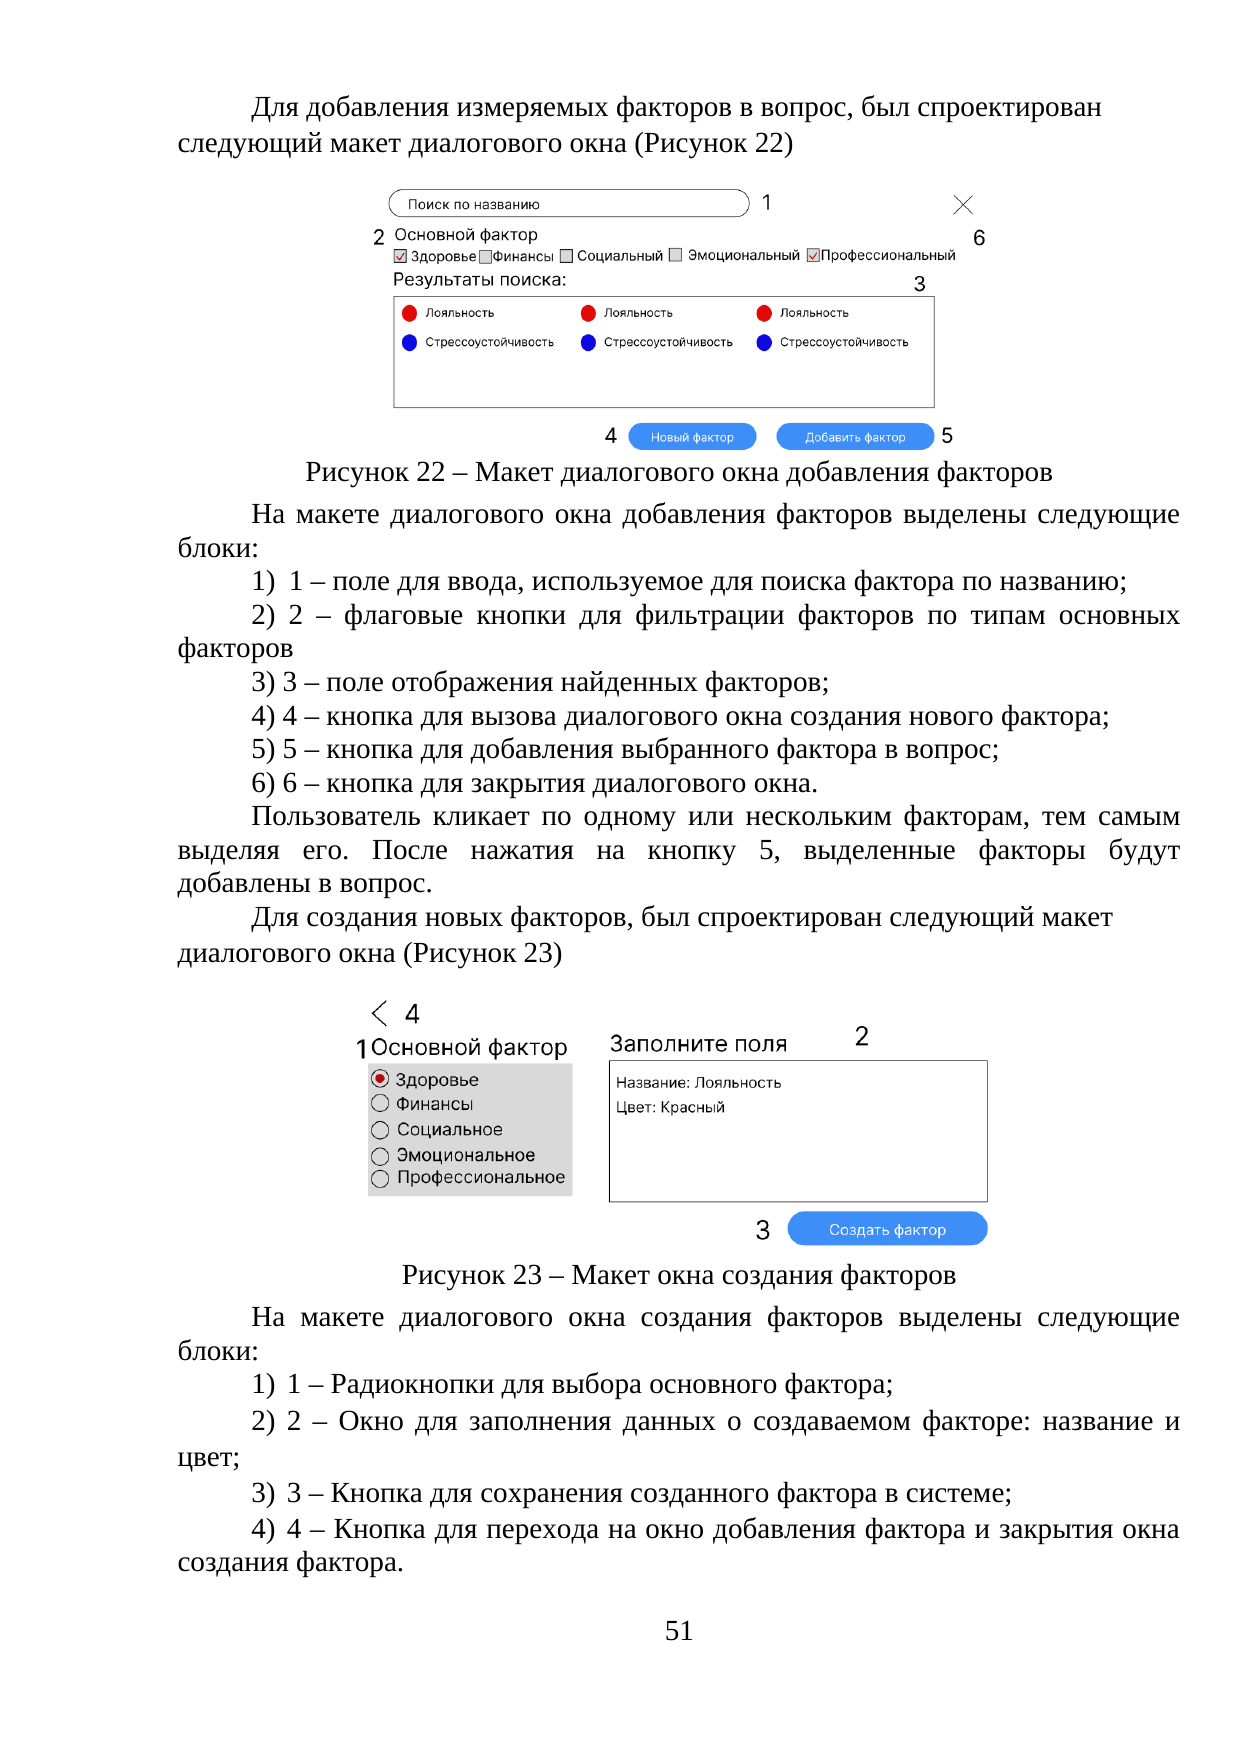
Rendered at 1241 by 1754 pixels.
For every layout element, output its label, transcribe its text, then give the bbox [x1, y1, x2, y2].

text 6) 6 – кнопка для закрытия диалогового окна. [177, 765, 1181, 798]
text 4) 4 – кнопка для вызова диалогового окна создания нового фактора; [177, 698, 1181, 731]
text 5) 5 – кнопка для добавления выбранного фактора в вопрос; [177, 731, 1181, 765]
picture [352, 987, 1007, 1255]
list 3 – Кнопка для сохранения созданного фактора в системе; [177, 1475, 1181, 1508]
list 4 – Кнопка для перехода на окно добавления фактора и закрытия окна создания фактора. [177, 1511, 1181, 1578]
list 2 – Окно для заполнения данных о создаваемом факторе: название и цвет; [177, 1403, 1181, 1472]
text 3) 3 – поле отображения найденных факторов; [177, 664, 1181, 698]
text Рисунок 23 – Макет окна создания факторов [177, 1257, 1181, 1291]
text Пользователь кликает по одному или нескольким факторам, тем самым выделяя его. После нажатия на кнопку 5, выделенные факторы будут добавлены в вопрос. [177, 798, 1181, 899]
list 1 – поле для ввода, используемое для поиска фактора по названию; [251, 563, 1181, 597]
text Для создания новых факторов, был спроектирован следующий макет диалогового окна (Рисунок 23) [177, 899, 1181, 969]
text Для добавления измеряемых факторов в вопрос, был спроектирован следующий макет диалогового окна (Рисунок 22) [177, 89, 1181, 158]
text На макете диалогового окна создания факторов выделены следующие блоки: [177, 1299, 1181, 1366]
text На макете диалогового окна добавления факторов выделены следующие блоки: [177, 496, 1181, 563]
list 1 – Радиокнопки для выбора основного фактора; [177, 1366, 1181, 1400]
text 2) 2 – флаговые кнопки для фильтрации факторов по типам основных факторов [177, 597, 1181, 664]
text Рисунок 22 – Макет диалогового окна добавления факторов [177, 454, 1181, 488]
picture [366, 177, 992, 455]
